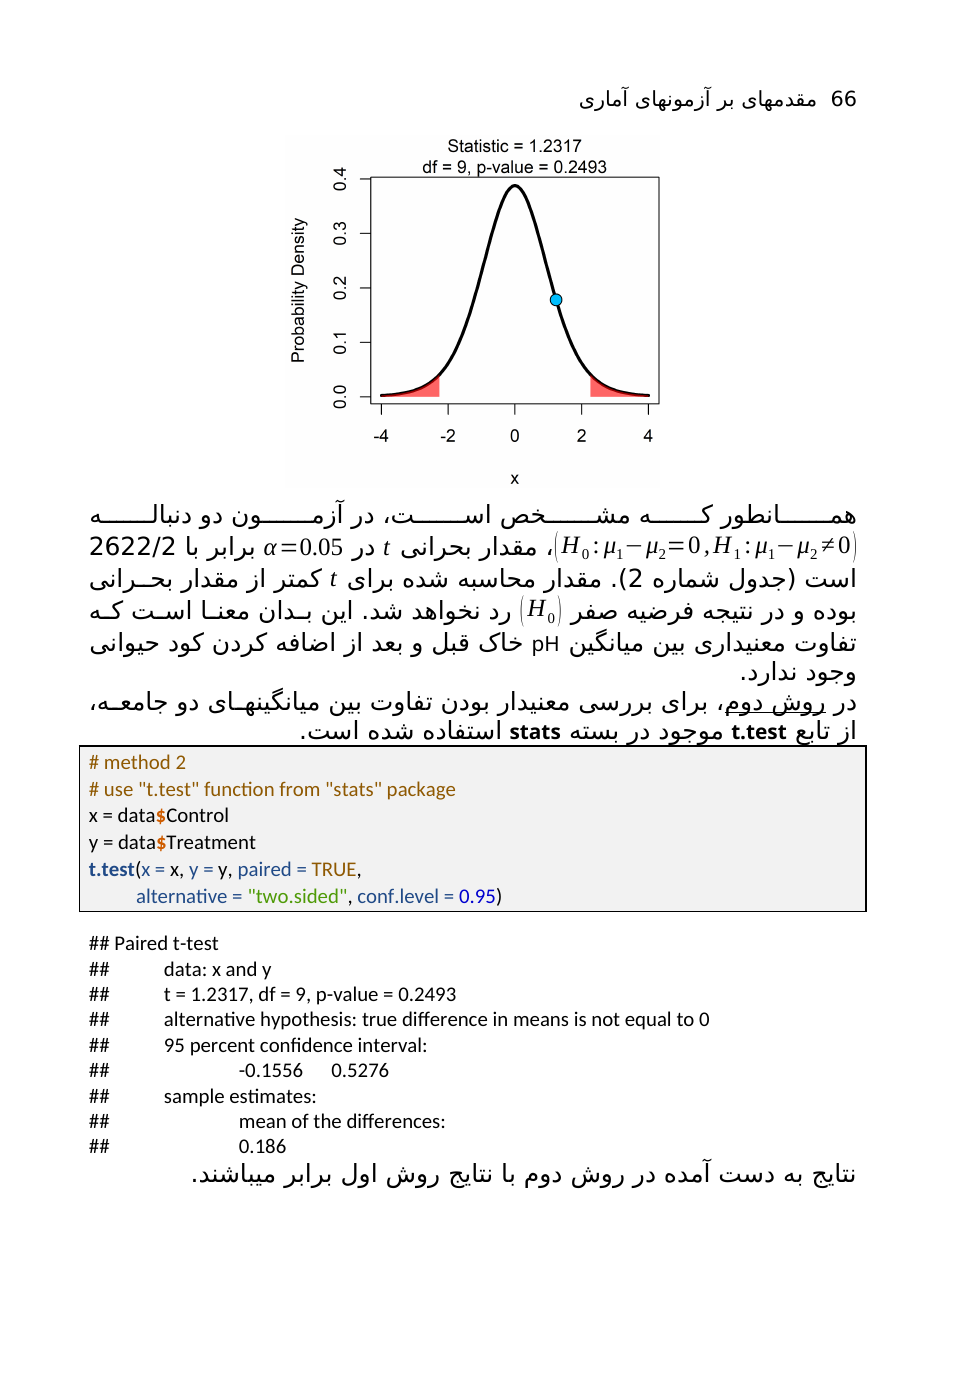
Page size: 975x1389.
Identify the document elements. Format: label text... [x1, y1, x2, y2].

text در روش دوم، برای بررسی معنی‏دار بودن تفاوت بین میانگین‏های دو جامعه، از تابع t.test موجود در بسته stats استفاده شده است. [89, 687, 857, 745]
text همانطور که مشخص است، در آزمون دو دنباله ، مقدار بحرانی در برابر با 2622/2 است (جدول شماره 2). مقدار محاسبه شده برای کمتر از مقدار بحرانی بوده و در نتیجه فرضیه صفر رد نخواهد شد. این بدان معنا است که تفاوت معنی‏داری بین میانگین pH خاک قبل و بعد از اضافه کردن کود حیوانی وجود ندارد. [89, 500, 857, 687]
picture [285, 135, 661, 488]
text ## Paired t-test ## data: x and y ## t = 1.2317, df = 9, p-value = 0.2493 ## alternative hypothesis: true difference in means is not equal to 0 ## 95 percent confidence interval: ## -0.1556 0.5276 ## sample estimates: ## mean of the differences: ## 0.186 [89, 930, 857, 1159]
text # method 2 # use "t.test" function from "stats" package x = data$Control y = data$Treatment t.test(x = x, y = y, paired = TRUE, alternative = "two.sided", conf.level = 0.95) [80, 747, 865, 911]
text نتایج به دست آمده در روش دوم با نتایج روش اول برابر می‏باشند. [89, 1159, 857, 1188]
